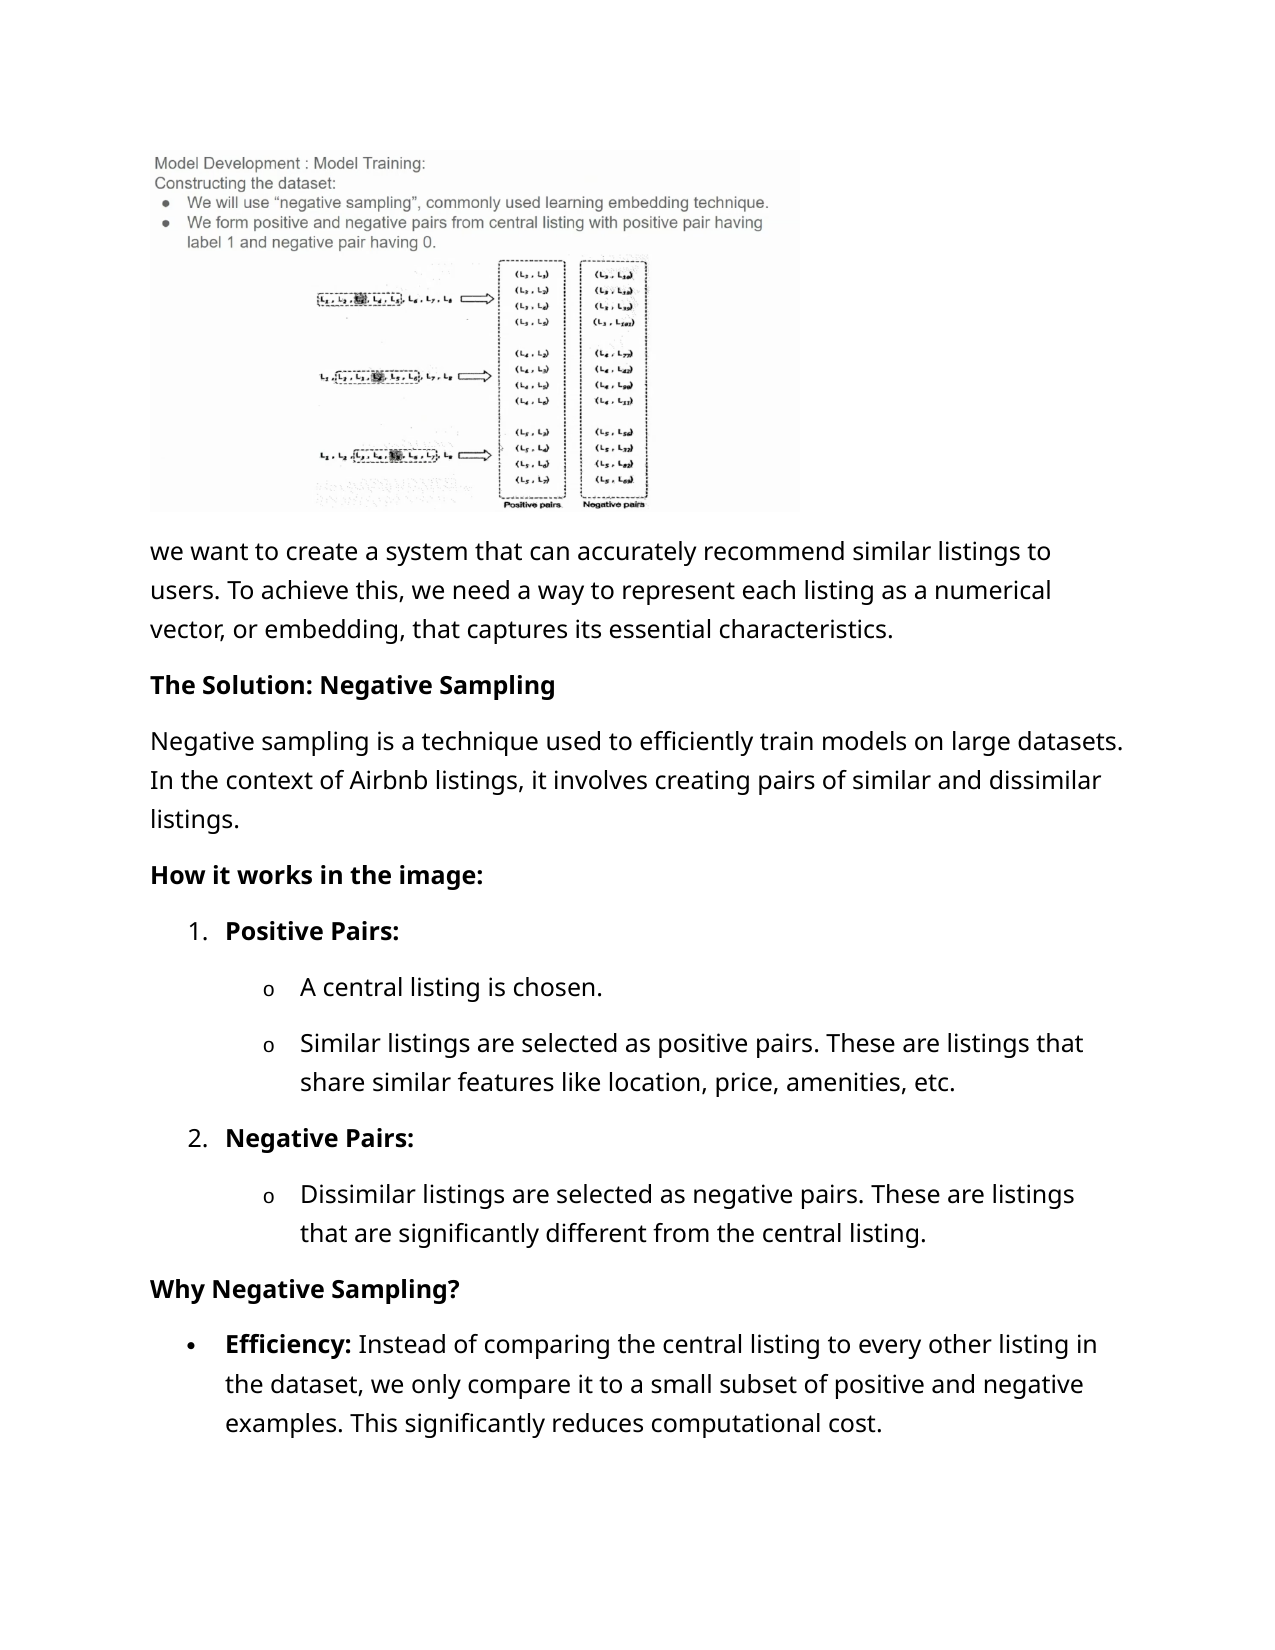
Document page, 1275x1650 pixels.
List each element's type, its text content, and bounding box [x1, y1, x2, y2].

list Positive Pairs: [187, 914, 1125, 948]
list Negative Pairs: [187, 1120, 1125, 1154]
list Dissimilar listings are selected as negative pairs. These are listings that are significantly different from the central listing. [262, 1176, 1125, 1249]
text How it works in the image: [150, 858, 1125, 892]
text Why Negative Sampling? [150, 1271, 1125, 1305]
text The Solution: Negative Sampling [150, 668, 1125, 702]
picture [150, 150, 800, 512]
list Efficiency: Instead of comparing the central listing to every other listing in the dataset, we only compare it to a small subset of positive and negative examples. This significantly reduces computational cost. [187, 1327, 1125, 1439]
text Negative sampling is a technique used to efficiently train models on large datasets. In the context of Airbnb listings, it involves creating pairs of similar and dissimilar listings. [150, 724, 1125, 836]
list Similar listings are selected as positive pairs. These are listings that share similar features like location, price, amenities, etc. [262, 1025, 1125, 1099]
list A central listing is chosen. [262, 969, 1125, 1004]
text we want to create a system that can accurately recommend similar listings to users. To achieve this, we need a way to represent each listing as a numerical vector, or embedding, that captures its essential characteristics. [150, 534, 1125, 646]
